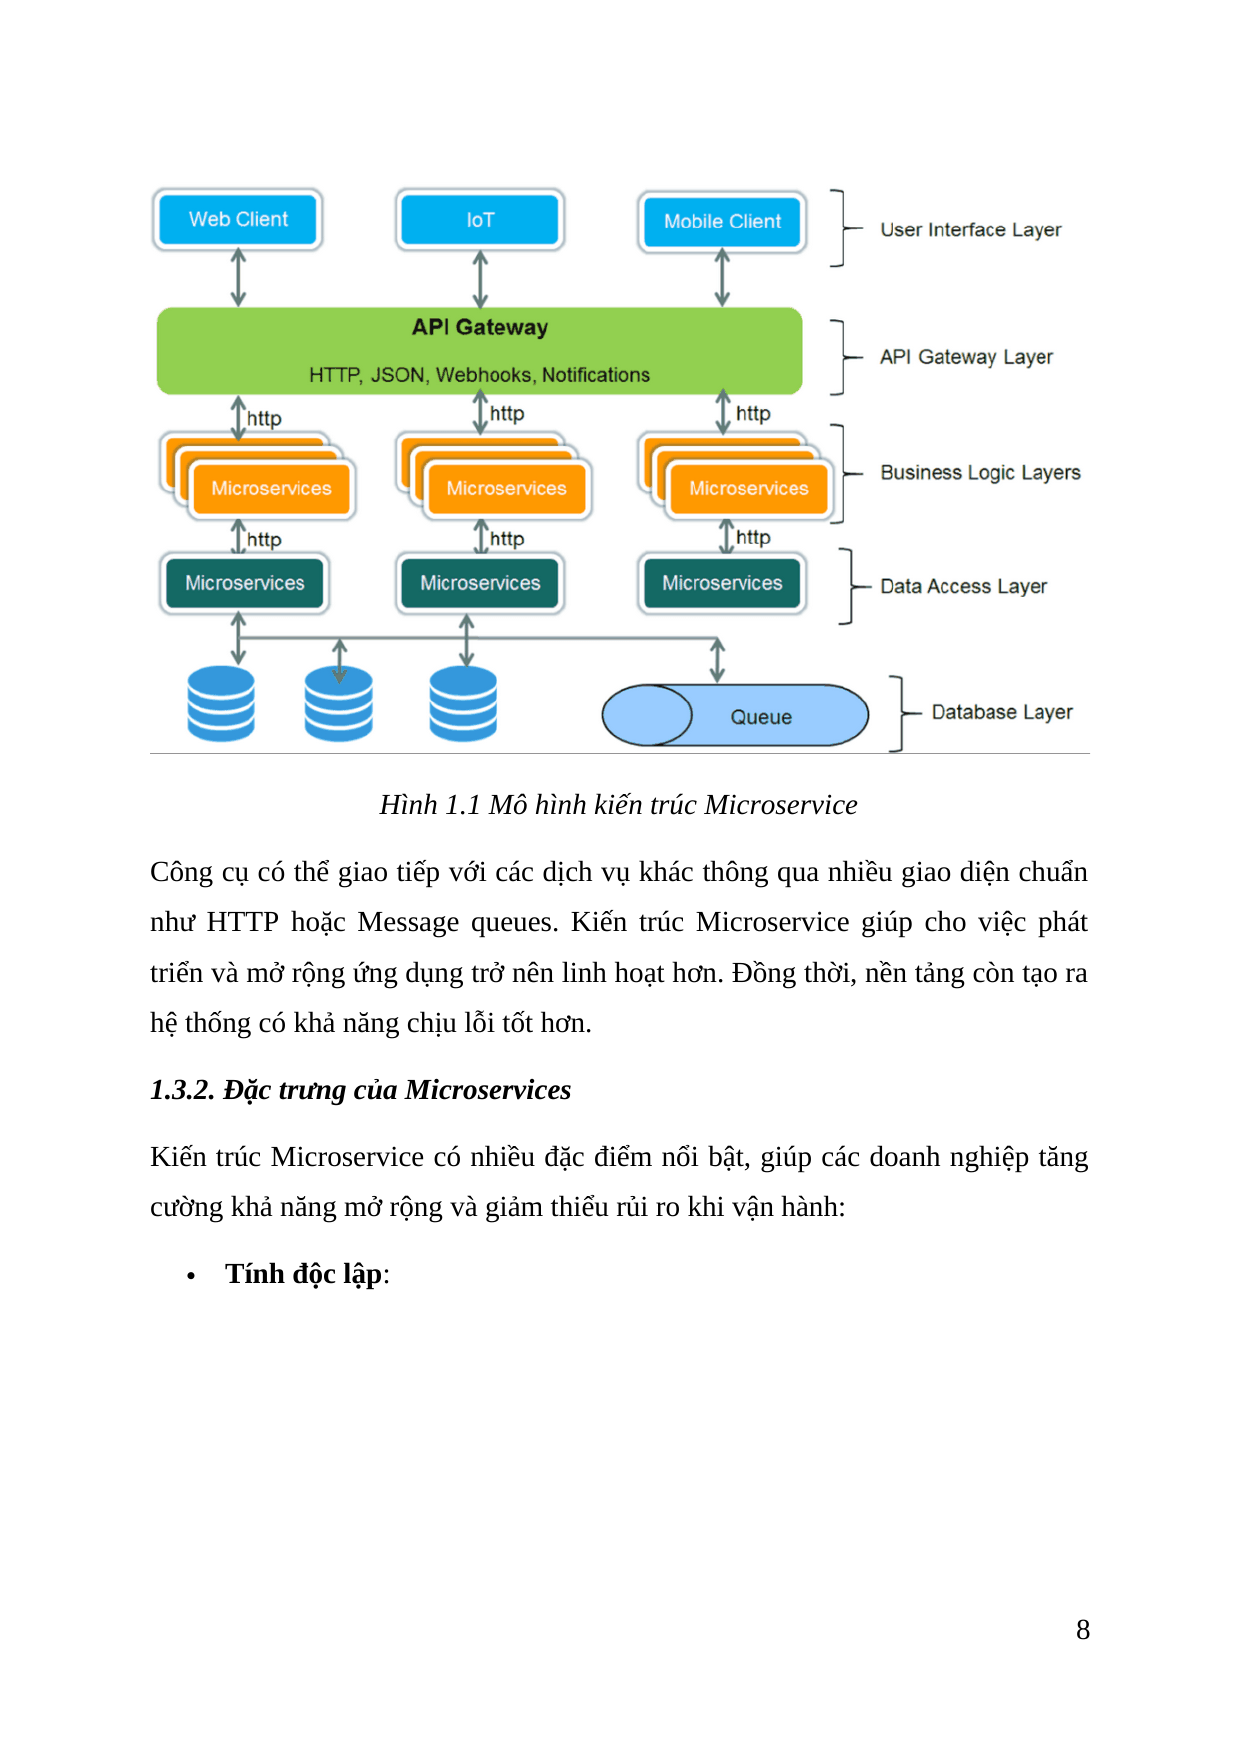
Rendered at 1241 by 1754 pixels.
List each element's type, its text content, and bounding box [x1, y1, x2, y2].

picture [150, 175, 1091, 754]
text Công cụ có thể giao tiếp với các dịch vụ khác thông qua nhiều giao diện chuẩn như HTTP hoặc Message queues. Kiến trúc Microservice giúp cho việc phát triển và mở rộng ứng dụng trở nên linh hoạt hơn. Đồng thời, nền tảng còn tạo ra hệ thống có khả năng chịu lỗi tốt hơn. [150, 854, 1090, 1038]
subtitle 1.3.2. Đặc trưng của Microservices [150, 1072, 1090, 1106]
text Kiến trúc Microservice có nhiều đặc điểm nổi bật, giúp các doanh nghiệp tăng cường khả năng mở rộng và giảm thiểu rủi ro khi vận hành: [150, 1139, 1090, 1223]
list Tính độc lập: [187, 1256, 1090, 1290]
subtitle Hình 1.1 Mô hình kiến trúc Microservice [150, 787, 1090, 821]
